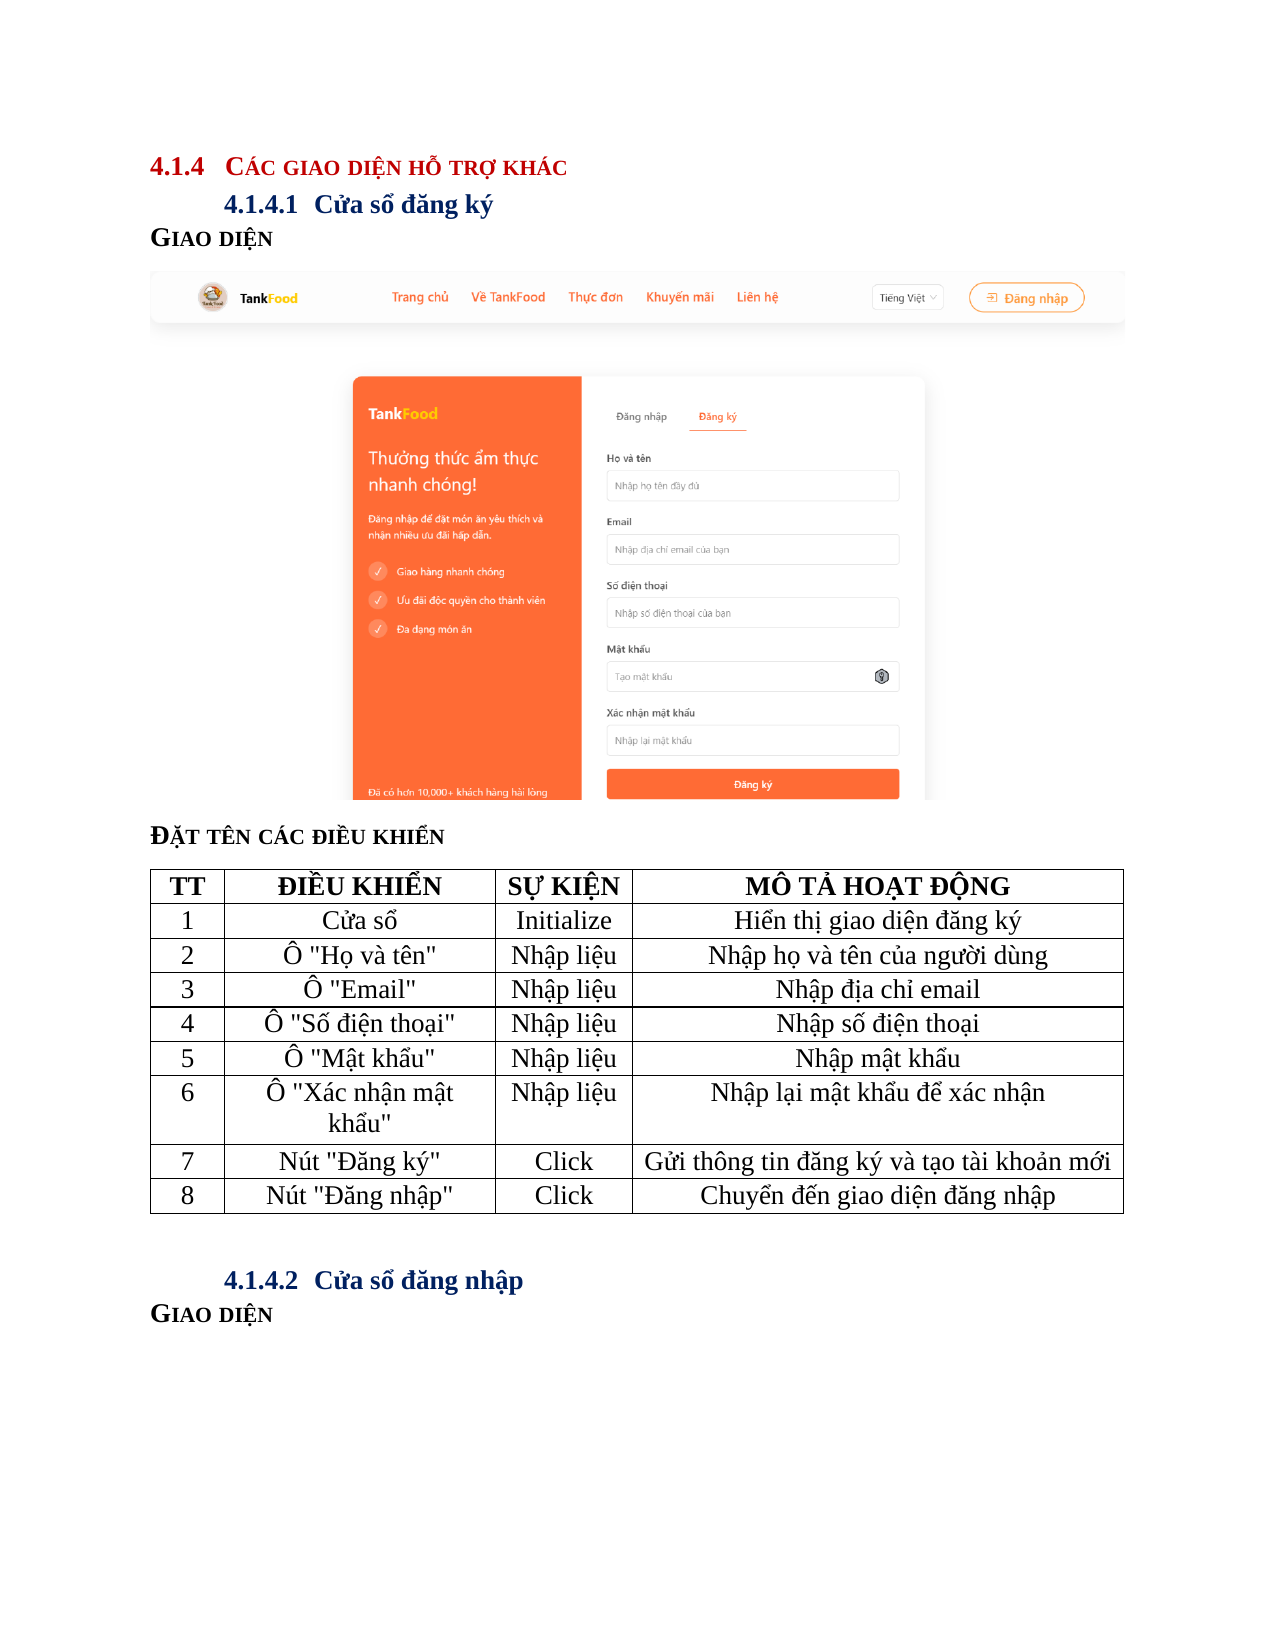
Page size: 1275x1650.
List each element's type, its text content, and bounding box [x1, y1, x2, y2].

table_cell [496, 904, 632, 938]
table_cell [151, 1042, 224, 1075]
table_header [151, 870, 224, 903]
subtitle Cửa sổ đăng nhập [224, 1264, 1125, 1295]
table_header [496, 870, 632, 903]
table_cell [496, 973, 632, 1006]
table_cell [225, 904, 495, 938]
subtitle Các giao diện hỗ trợ khác [150, 150, 1125, 181]
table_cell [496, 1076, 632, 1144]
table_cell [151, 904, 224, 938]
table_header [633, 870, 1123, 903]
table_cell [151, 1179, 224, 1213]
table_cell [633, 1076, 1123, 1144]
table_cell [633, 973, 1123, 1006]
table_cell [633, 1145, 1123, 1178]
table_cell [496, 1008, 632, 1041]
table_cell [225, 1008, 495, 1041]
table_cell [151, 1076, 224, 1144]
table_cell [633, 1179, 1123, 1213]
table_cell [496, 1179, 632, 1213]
subtitle Cửa sổ đăng ký [224, 188, 1125, 219]
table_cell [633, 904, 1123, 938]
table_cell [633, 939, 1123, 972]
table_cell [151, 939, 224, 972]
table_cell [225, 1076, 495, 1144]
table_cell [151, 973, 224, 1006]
text Giao diện [150, 1297, 1125, 1329]
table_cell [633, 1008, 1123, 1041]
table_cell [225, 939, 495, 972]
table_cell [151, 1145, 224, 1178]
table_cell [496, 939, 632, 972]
text Giao diện [150, 221, 1125, 252]
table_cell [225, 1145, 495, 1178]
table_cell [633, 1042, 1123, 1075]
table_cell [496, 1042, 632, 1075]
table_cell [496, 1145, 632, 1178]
picture [150, 271, 1125, 800]
text Đặt tên các điều khiển [150, 819, 1125, 850]
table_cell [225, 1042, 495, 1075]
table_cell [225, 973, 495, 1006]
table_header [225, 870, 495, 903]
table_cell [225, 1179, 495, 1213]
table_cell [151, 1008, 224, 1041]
